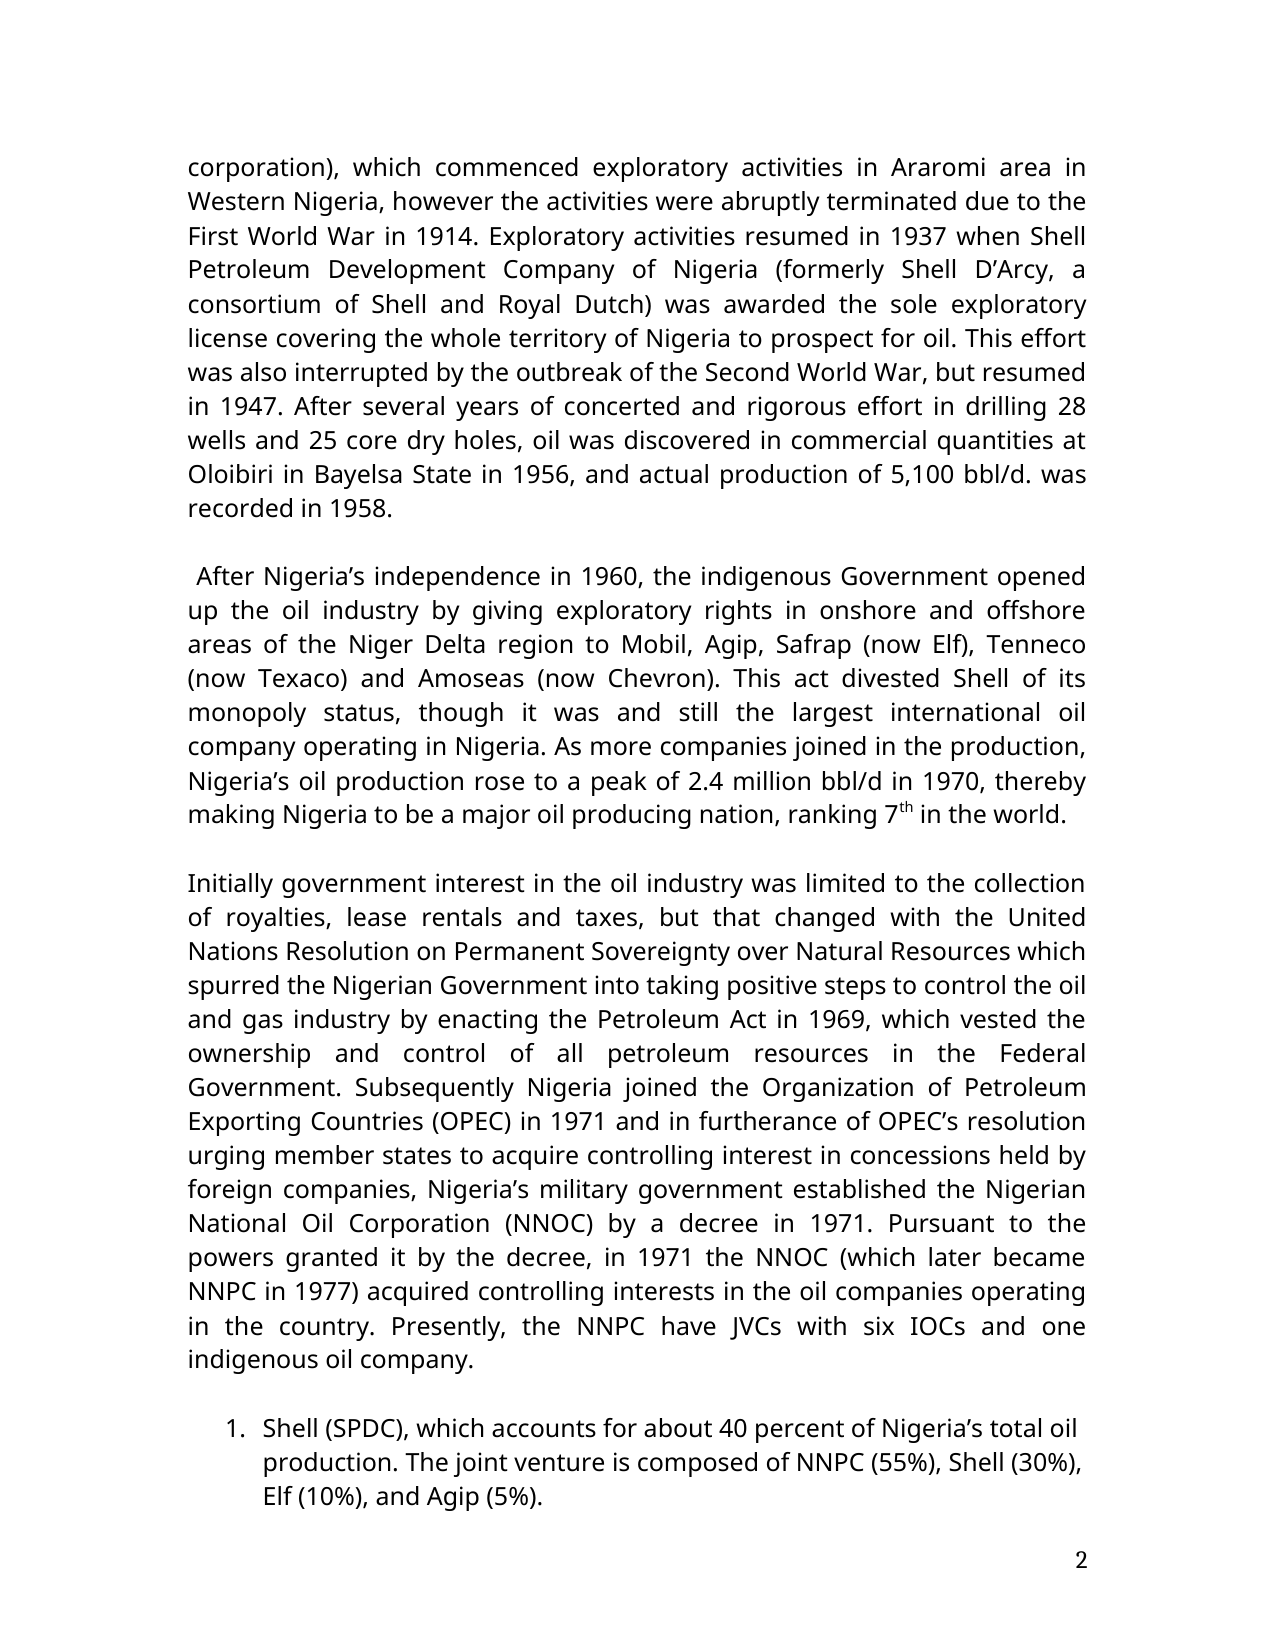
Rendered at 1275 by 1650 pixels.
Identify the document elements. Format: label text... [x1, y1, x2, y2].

text After Nigeria’s independence in 1960, the indigenous Government opened up the oil industry by giving exploratory rights in onshore and offshore areas of the Niger Delta region to Mobil, Agip, Safrap (now Elf), Tenneco (now Texaco) and Amoseas (now Chevron). This act divested Shell of its monopoly status, though it was and still the largest international oil company operating in Nigeria. As more companies joined in the production, Nigeria’s oil production rose to a peak of 2.4 million bbl/d in 1970, thereby making Nigeria to be a major oil producing nation, ranking 7th in the world. [187, 559, 1087, 831]
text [187, 150, 1087, 525]
text Initially government interest in the oil industry was limited to the collection of royalties, lease rentals and taxes, but that changed with the United Nations Resolution on Permanent Sovereignty over Natural Resources which spurred the Nigerian Government into taking positive steps to control the oil and gas industry by enacting the Petroleum Act in 1969, which vested the ownership and control of all petroleum resources in the Federal Government. Subsequently Nigeria joined the Organization of Petroleum Exporting Countries (OPEC) in 1971 and in furtherance of OPEC’s resolution urging member states to acquire controlling interest in concessions held by foreign companies, Nigeria’s military government established the Nigerian National Oil Corporation (NNOC) by a decree in 1971. Pursuant to the powers granted it by the decree, in 1971 the NNOC (which later became NNPC in 1977) acquired controlling interests in the oil companies operating in the country. Presently, the NNPC have JVCs with six IOCs and one indigenous oil company. [187, 865, 1087, 1376]
list Shell (SPDC), which accounts for about 40 percent of Nigeria’s total oil production. The joint venture is composed of NNPC (55%), Shell (30%), Elf (10%), and Agip (5%). [225, 1410, 1087, 1512]
